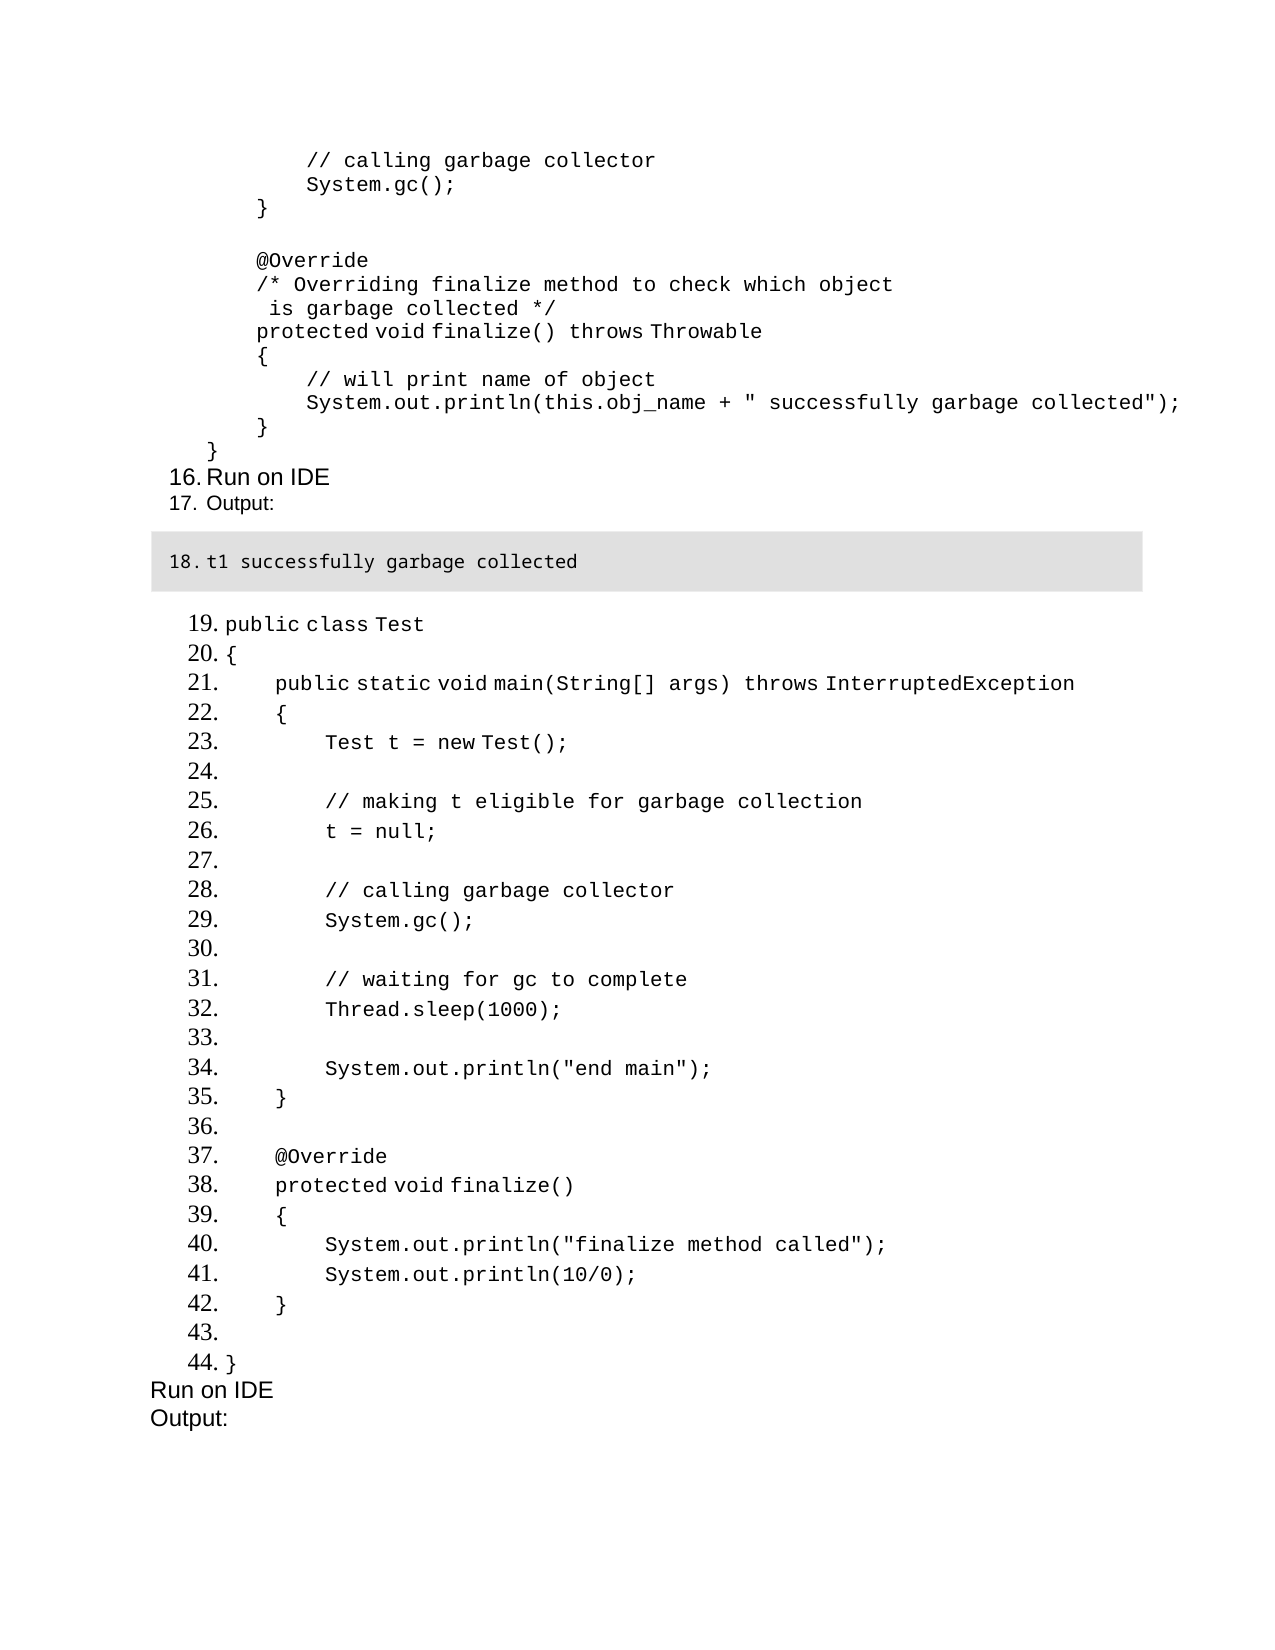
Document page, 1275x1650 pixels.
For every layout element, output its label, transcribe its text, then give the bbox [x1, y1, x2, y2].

table_header public class Test { public static void main(String[] args) throws InterruptedException { Test t = new Test(); // making t eligible for garbage collection t = null; // calling garbage collector System.gc(); // waiting for gc to complete Thread.sleep(1000); System.out.println("end main"); } @Override protected void finalize() { System.out.println("finalize method called"); System.out.println(10/0); } } [150, 608, 1144, 1376]
list Output: [169, 491, 1125, 515]
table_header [206, 150, 1236, 463]
text Run on IDE [150, 1376, 1125, 1404]
list t1 successfully garbage collected [152, 532, 1142, 591]
text Output: [150, 1404, 1125, 1432]
list Run on IDE [169, 463, 1125, 491]
